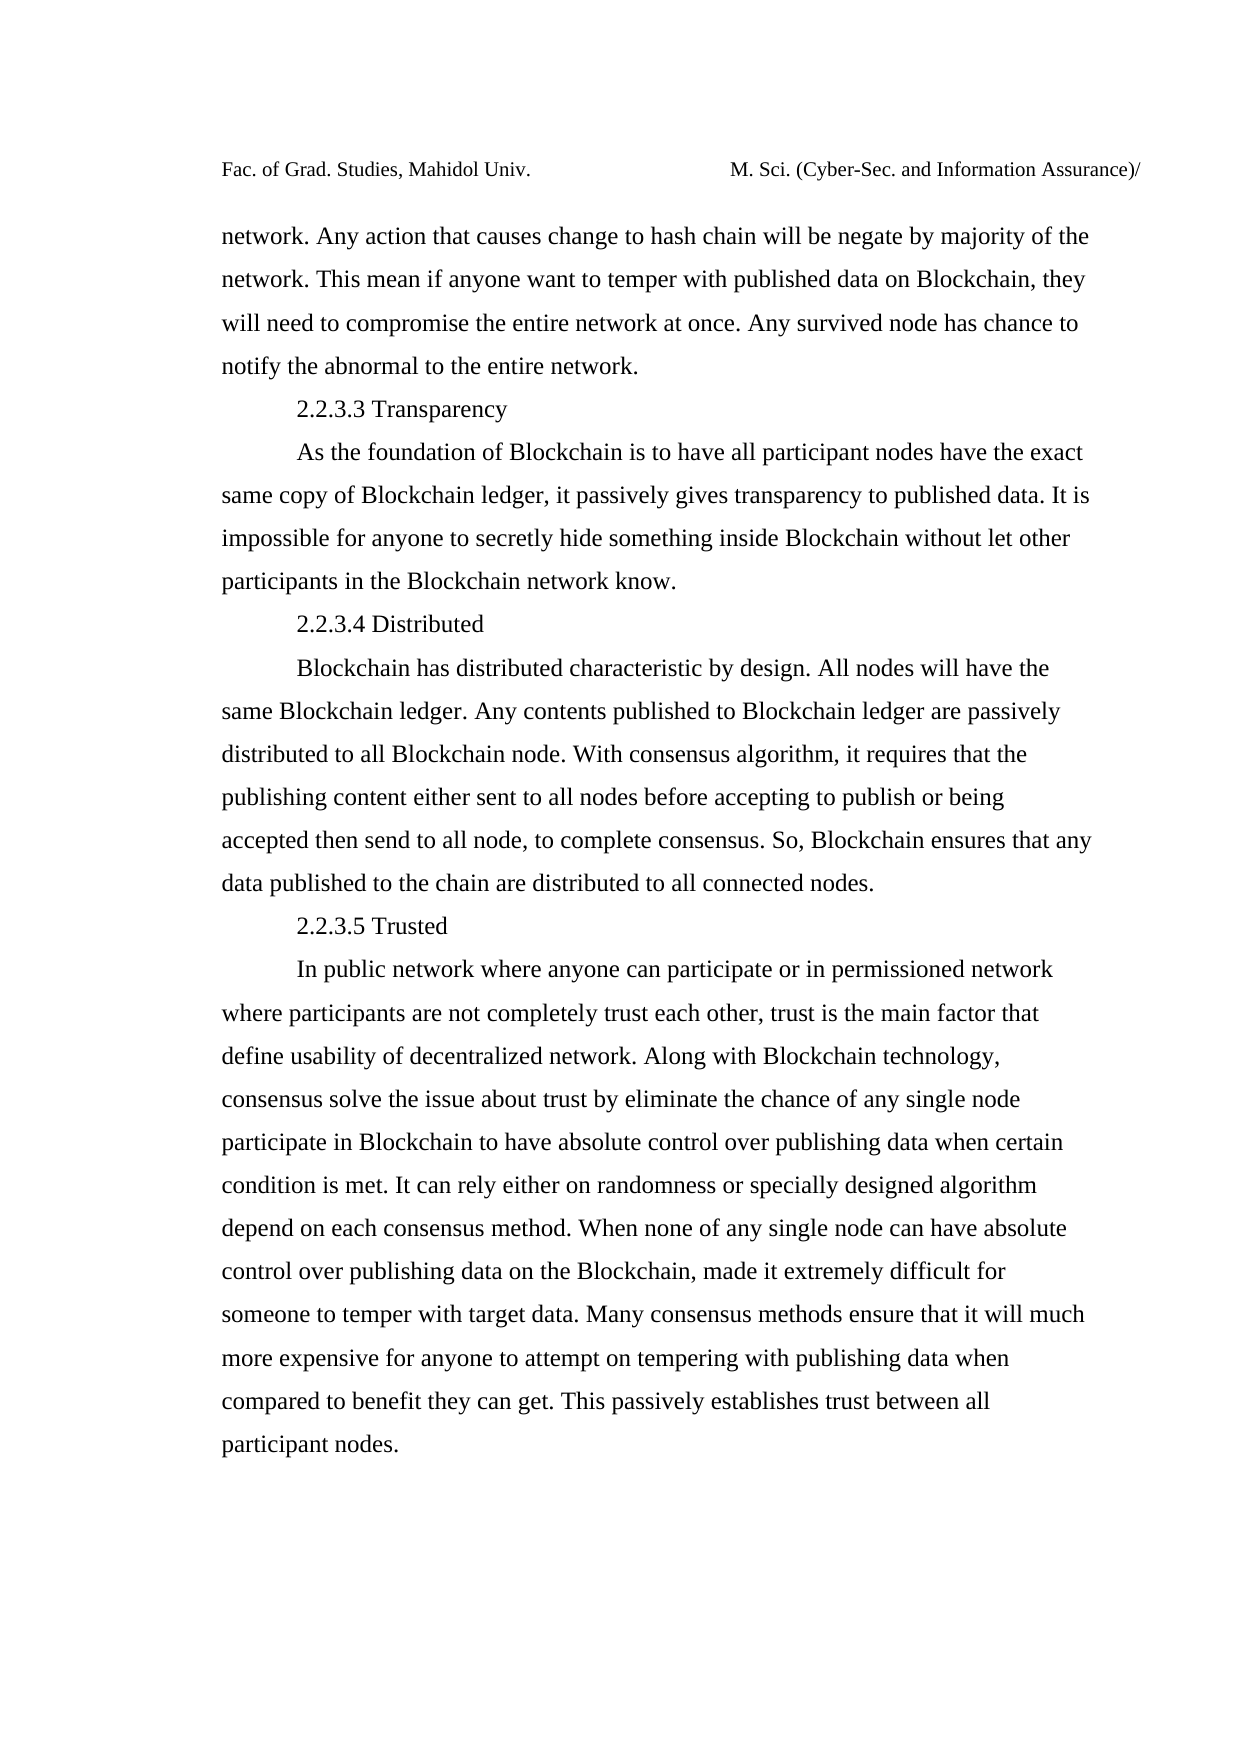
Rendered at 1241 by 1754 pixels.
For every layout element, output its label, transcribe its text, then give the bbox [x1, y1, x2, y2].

list 2.2.3.5 Trusted [221, 911, 1092, 940]
list 2.2.3.3 Transparency [221, 394, 1092, 423]
list Blockchain has distributed characteristic by design. All nodes will have the same Blockchain ledger. Any contents published to Blockchain ledger are passively distributed to all Blockchain node. With consensus algorithm, it requires that the publishing content either sent to all nodes before accepting to publish or being accepted then send to all node, to complete consensus. So, Blockchain ensures that any data published to the chain are distributed to all connected nodes. [221, 653, 1092, 897]
list As the foundation of Blockchain is to have all participant nodes have the exact same copy of Blockchain ledger, it passively gives transparency to published data. It is impossible for anyone to secretly hide something inside Blockchain without let other participants in the Blockchain network know. [221, 437, 1092, 595]
list In public network where anyone can participate or in permissioned network where participants are not completely trust each other, trust is the main factor that define usability of decentralized network. Along with Blockchain technology, consensus solve the issue about trust by eliminate the chance of any single node participate in Blockchain to have absolute control over publishing data when certain condition is met. It can rely either on randomness or specially designed algorithm depend on each consensus method. When none of any single node can have absolute control over publishing data on the Blockchain, made it extremely difficult for someone to temper with target data. Many consensus methods ensure that it will much more expensive for anyone to attempt on tempering with publishing data when compared to benefit they can get. This passively establishes trust between all participant nodes. [221, 954, 1092, 1458]
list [221, 221, 1092, 379]
list 2.2.3.4 Distributed [221, 609, 1092, 638]
